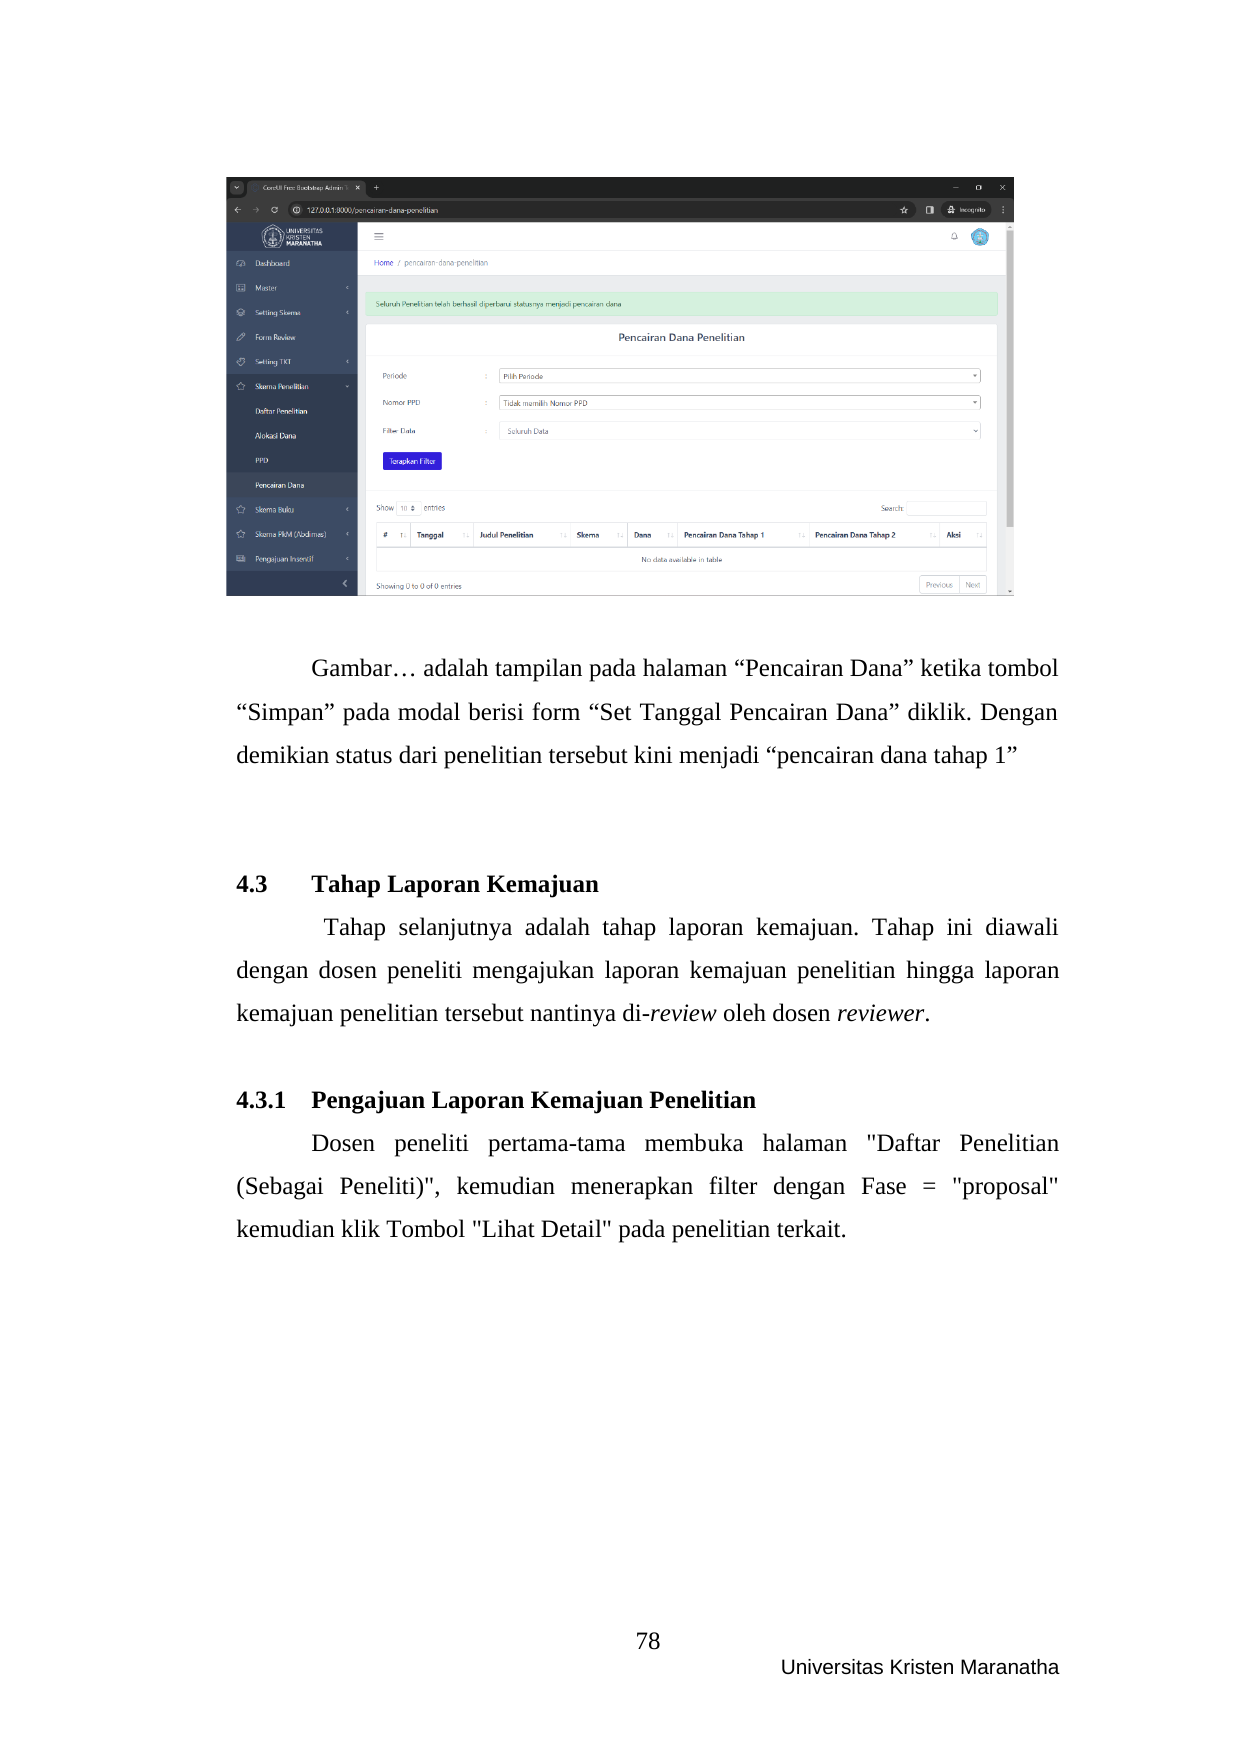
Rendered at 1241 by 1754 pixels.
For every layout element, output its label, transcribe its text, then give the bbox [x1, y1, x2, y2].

subtitle 4.3.1 Pengajuan Laporan Kemajuan Penelitian [236, 1085, 1059, 1113]
text Tahap selanjutnya adalah tahap laporan kemajuan. Tahap ini diawali dengan dosen peneliti mengajukan laporan kemajuan penelitian hingga laporan kemajuan penelitian tersebut nantinya di-review oleh dosen reviewer. [236, 912, 1059, 1027]
subtitle 4.3 Tahap Laporan Kemajuan [236, 869, 1059, 898]
text Dosen peneliti pertama-tama membuka halaman "Daftar Penelitian (Sebagai Peneliti)", kemudian menerapkan filter dengan Fase = "proposal" kemudian klik Tombol "Lihat Detail" pada penelitian terkait. [236, 1128, 1059, 1243]
picture [226, 177, 1014, 596]
text Gambar… adalah tampilan pada halaman “Pencairan Dana” ketika tombol “Simpan” pada modal berisi form “Set Tanggal Pencairan Dana” diklik. Dengan demikian status dari penelitian tersebut kini menjadi “pencairan dana tahap 1” [236, 653, 1059, 768]
